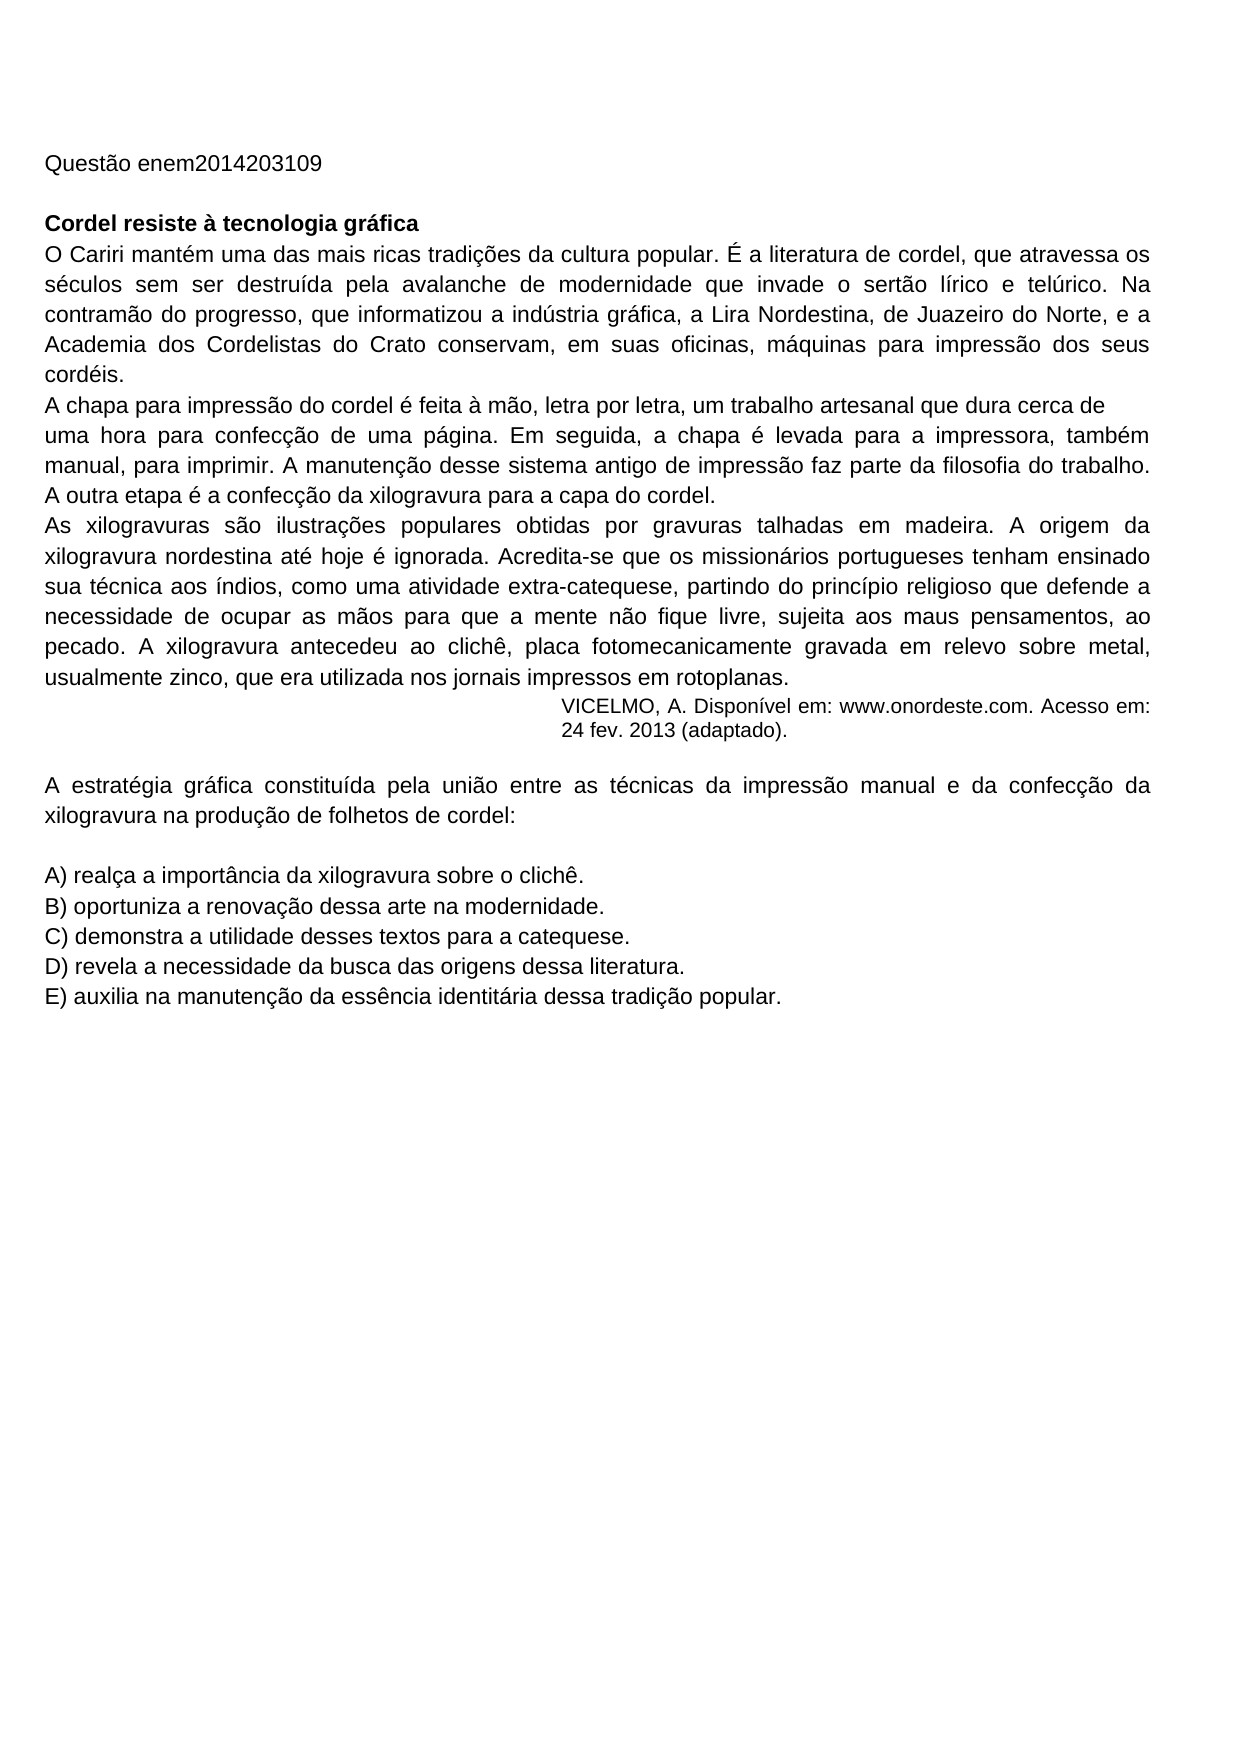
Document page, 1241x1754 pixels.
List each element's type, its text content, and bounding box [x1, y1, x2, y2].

text B) oportuniza a renovação dessa arte na modernidade. [44, 893, 1151, 919]
text Cordel resiste à tecnologia gráfica [44, 210, 1151, 237]
text C) demonstra a utilidade desses textos para a catequese. [44, 923, 1151, 949]
text A chapa para impressão do cordel é feita à mão, letra por letra, um trabalho artesanal que dura cerca de [44, 392, 1151, 418]
text O Cariri mantém uma das mais ricas tradições da cultura popular. É a literatura de cordel, que atravessa os séculos sem ser destruída pela avalanche de modernidade que invade o sertão lírico e telúrico. Na contramão do progresso, que informatizou a indústria gráfica, a Lira Nordestina, de Juazeiro do Norte, e a Academia dos Cordelistas do Crato conservam, em suas oficinas, máquinas para impressão dos seus cordéis. [44, 241, 1151, 388]
text E) auxilia na manutenção da essência identitária dessa tradição popular. [44, 983, 1151, 1010]
text D) revela a necessidade da busca das origens dessa literatura. [44, 953, 1151, 979]
text VICELMO, A. Disponível em: www.onordeste.com. Acesso em: 24 fev. 2013 (adaptado). [561, 694, 1151, 742]
text A estratégia gráfica constituída pela união entre as técnicas da impressão manual e da confecção da xilogravura na produção de folhetos de cordel: [44, 772, 1151, 828]
text As xilogravuras são ilustrações populares obtidas por gravuras talhadas em madeira. A origem da xilogravura nordestina até hoje é ignorada. Acredita-se que os missionários portugueses tenham ensinado sua técnica aos índios, como uma atividade extra-catequese, partindo do princípio religioso que defende a necessidade de ocupar as mãos para que a mente não fique livre, sujeita aos maus pensamentos, ao pecado. A xilogravura antecedeu ao clichê, placa fotomecanicamente gravada em relevo sobre metal, usualmente zinco, que era utilizada nos jornais impressos em rotoplanas. [44, 512, 1151, 690]
text A) realça a importância da xilogravura sobre o clichê. [44, 862, 1151, 889]
text uma hora para confecção de uma página. Em seguida, a chapa é levada para a impressora, também manual, para imprimir. A manutenção desse sistema antigo de impressão faz parte da filosofia do trabalho. A outra etapa é a confecção da xilogravura para a capa do cordel. [44, 422, 1151, 509]
text Questão enem2014203109 [44, 150, 1151, 176]
